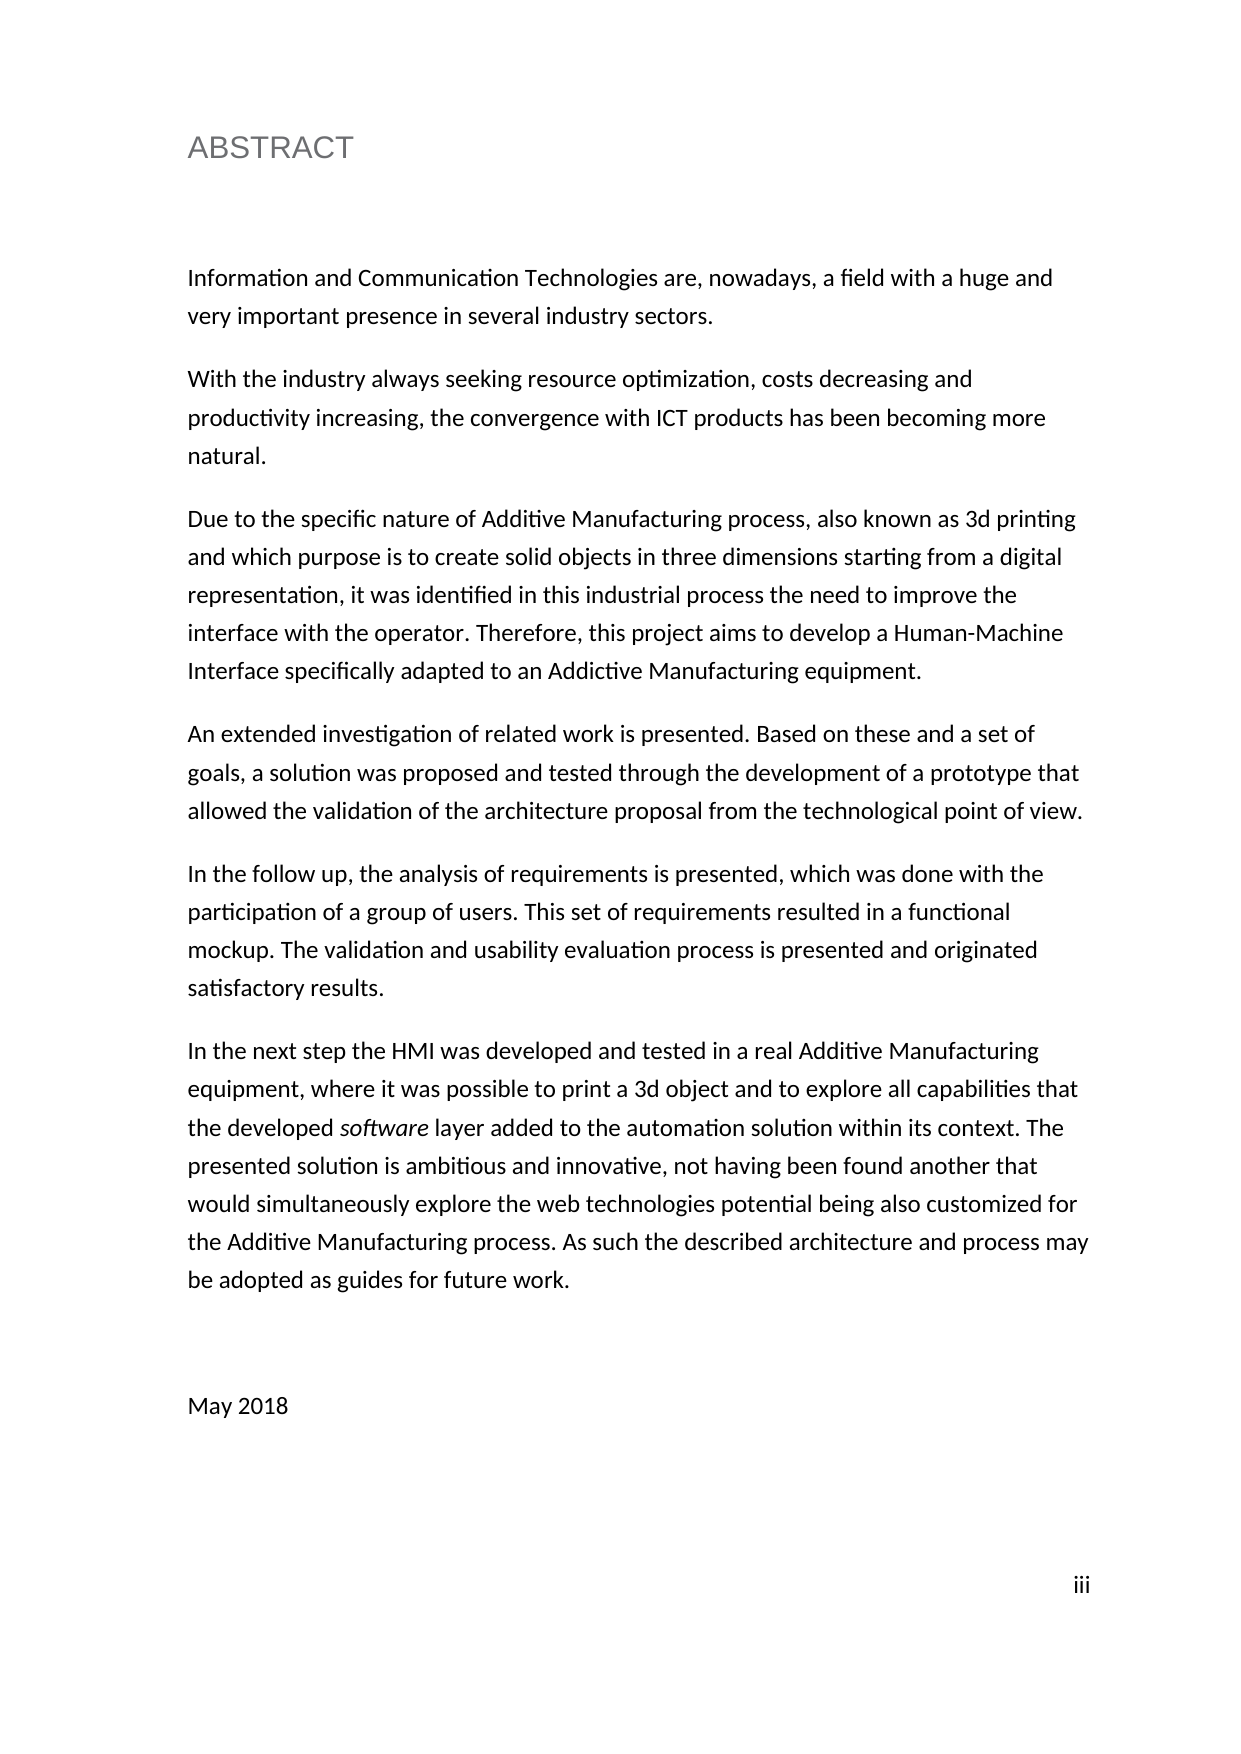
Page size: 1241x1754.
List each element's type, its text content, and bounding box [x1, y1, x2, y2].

text Due to the specific nature of Additive Manufacturing process, also known as 3d printing and which purpose is to create solid objects in three dimensions starting from a digital representation, it was identified in this industrial process the need to improve the interface with the operator. Therefore, this project aims to develop a Human-Machine Interface specifically adapted to an Addictive Manufacturing equipment. [187, 503, 1090, 686]
text Information and Communication Technologies are, nowadays, a field with a huge and very important presence in several industry sectors. [187, 262, 1090, 331]
text An extended investigation of related work is presented. Based on these and a set of goals, a solution was proposed and tested through the development of a prototype that allowed the validation of the architecture proposal from the technological point of view. [187, 718, 1090, 825]
text With the industry always seeking resource optimization, costs decreasing and productivity increasing, the convergence with ICT products has been becoming more natural. [187, 363, 1090, 470]
text In the follow up, the analysis of requirements is presented, which was done with the participation of a group of users. This set of requirements resulted in a functional mockup. The validation and usability evaluation process is presented and originated satisfactory results. [187, 858, 1090, 1003]
text In the next step the HMI was developed and tested in a real Additive Manufacturing equipment, where it was possible to print a 3d object and to explore all capabilities that the developed software layer added to the automation solution within its context. The presented solution is ambitious and innovative, not having been found another that would simultaneously explore the web technologies potential being also customized for the Additive Manufacturing process. As such the described architecture and process may be adopted as guides for future work. [187, 1035, 1090, 1295]
text ABSTRACT [187, 129, 1090, 165]
text May 2018 [187, 1390, 1090, 1421]
